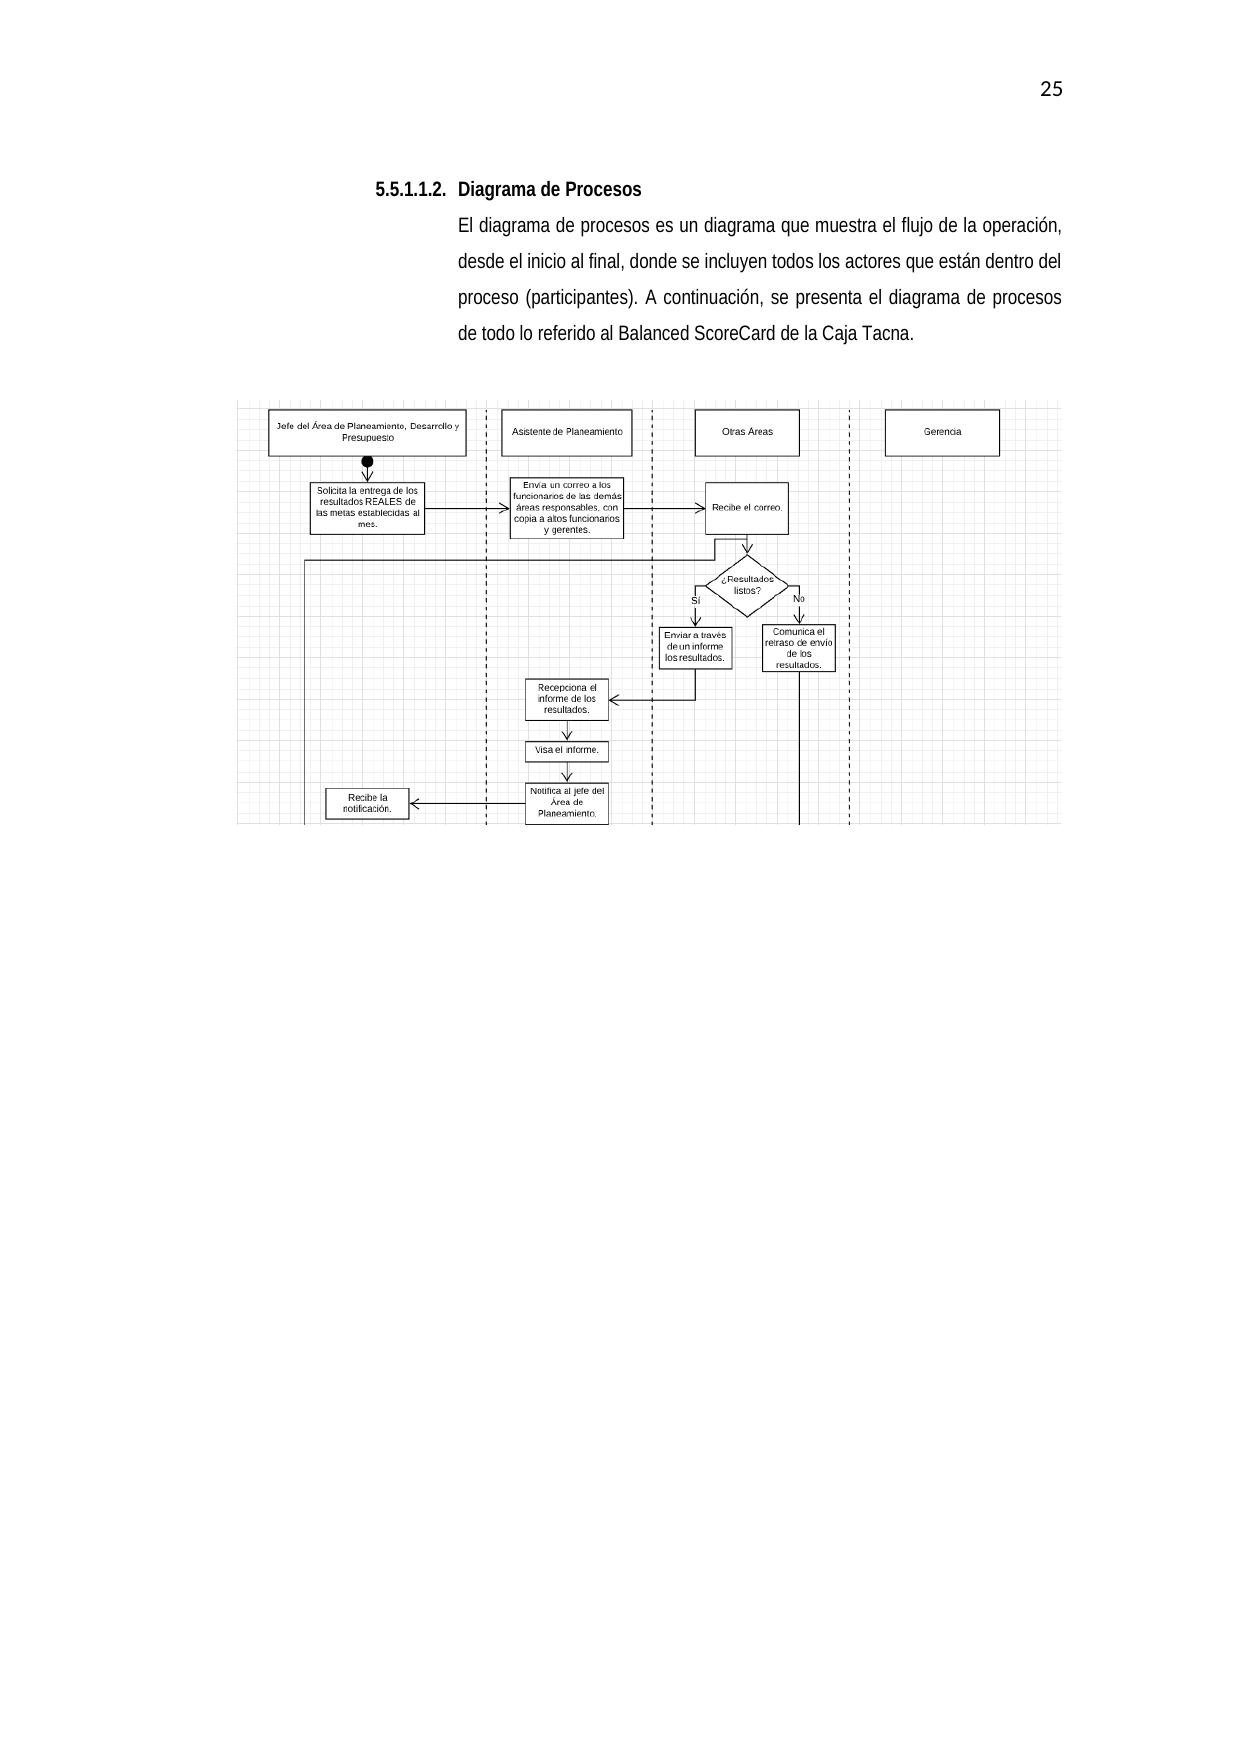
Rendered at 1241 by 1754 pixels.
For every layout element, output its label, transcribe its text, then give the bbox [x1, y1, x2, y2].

list El diagrama de procesos es un diagrama que muestra el flujo de la operación, desde el inicio al final, donde se incluyen todos los actores que están dentro del proceso (participantes). A continuación, se presenta el diagrama de procesos de todo lo referido al Balanced ScoreCard de la Caja Tacna. [458, 213, 1063, 345]
list Diagrama de Procesos [375, 177, 1063, 201]
picture [236, 400, 1060, 825]
